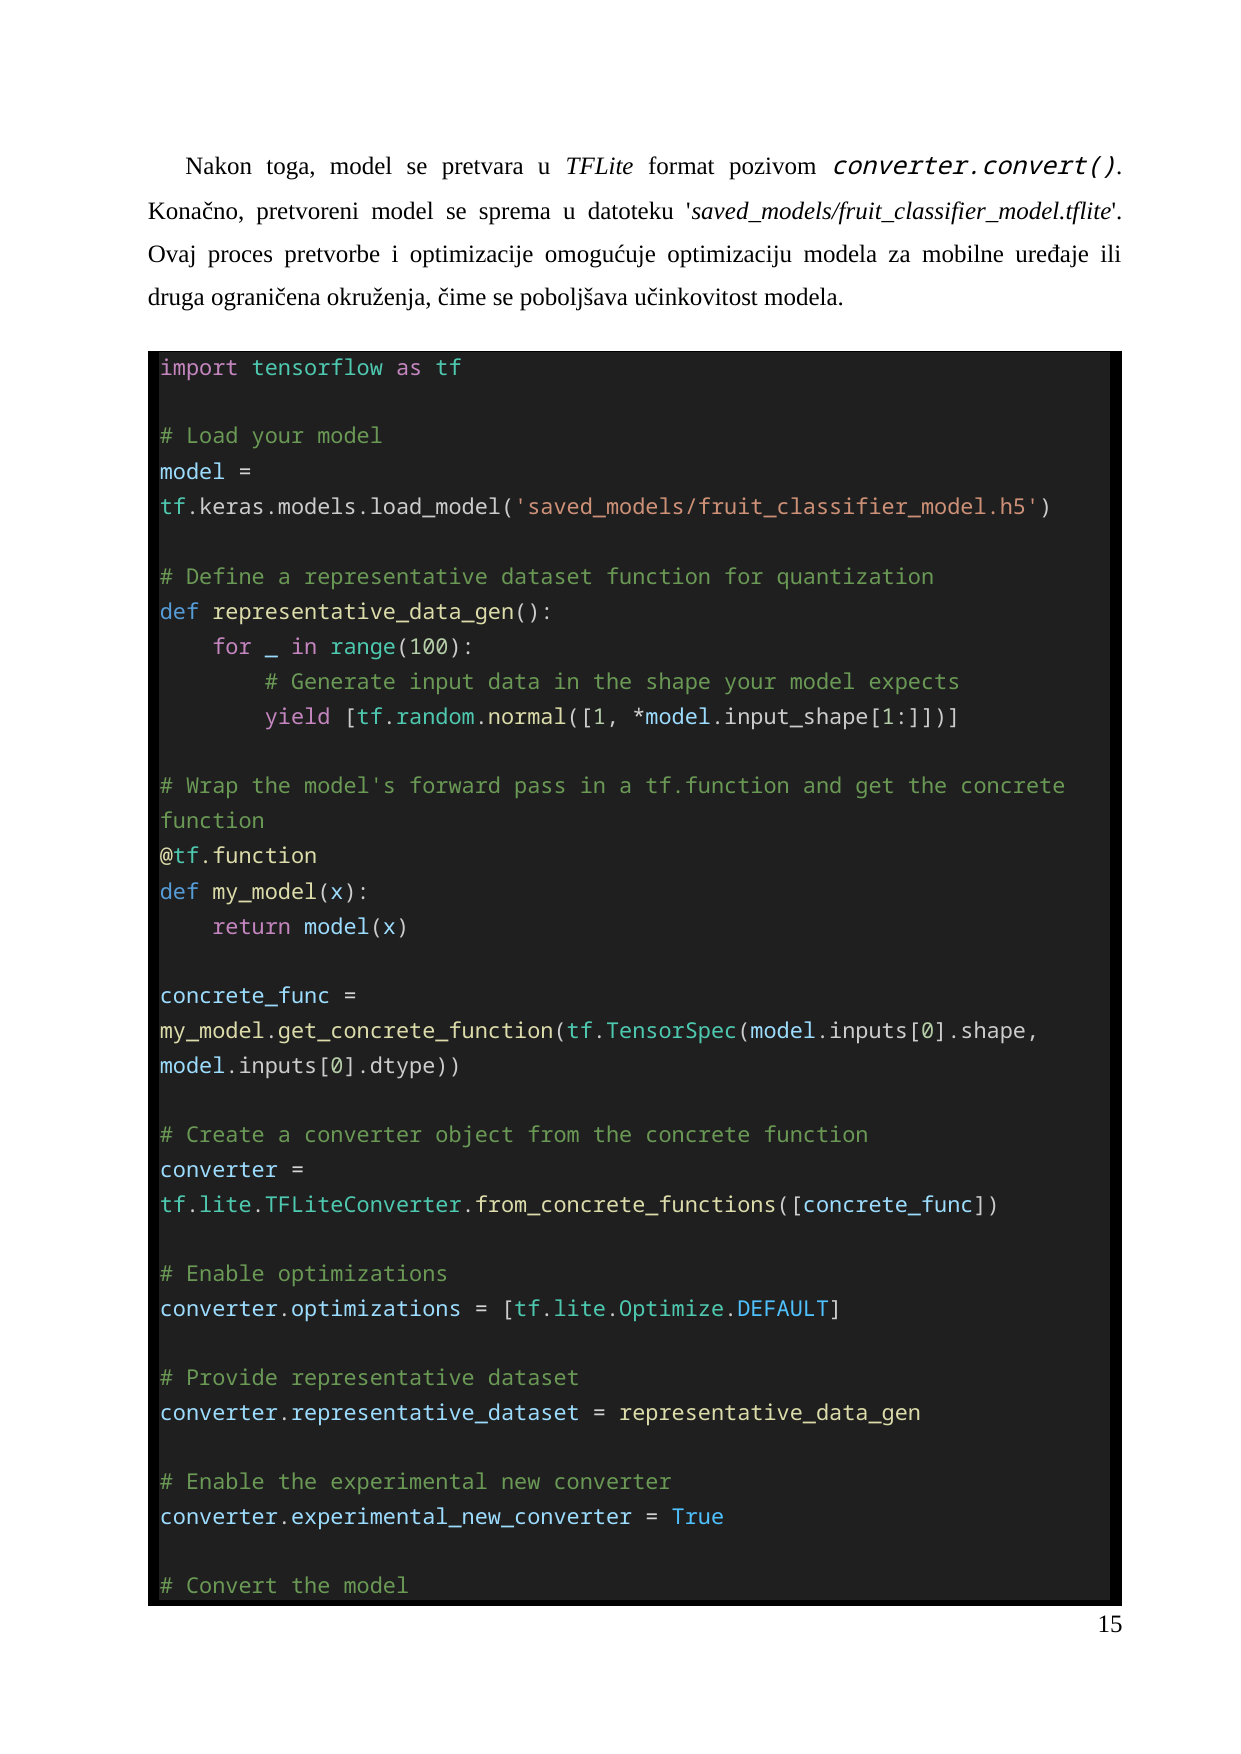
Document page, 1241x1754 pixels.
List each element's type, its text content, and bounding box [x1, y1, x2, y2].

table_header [149, 352, 1121, 1605]
text Nakon toga, model se pretvara u TFLite format pozivom converter.convert(). Konačno, pretvoreni model se sprema u datoteku 'saved_models/fruit_classifier_model.tflite'. Ovaj proces pretvorbe i optimizacije omogućuje optimizaciju modela za mobilne uređaje ili druga ograničena okruženja, čime se poboljšava učinkovitost modela. [148, 148, 1122, 311]
